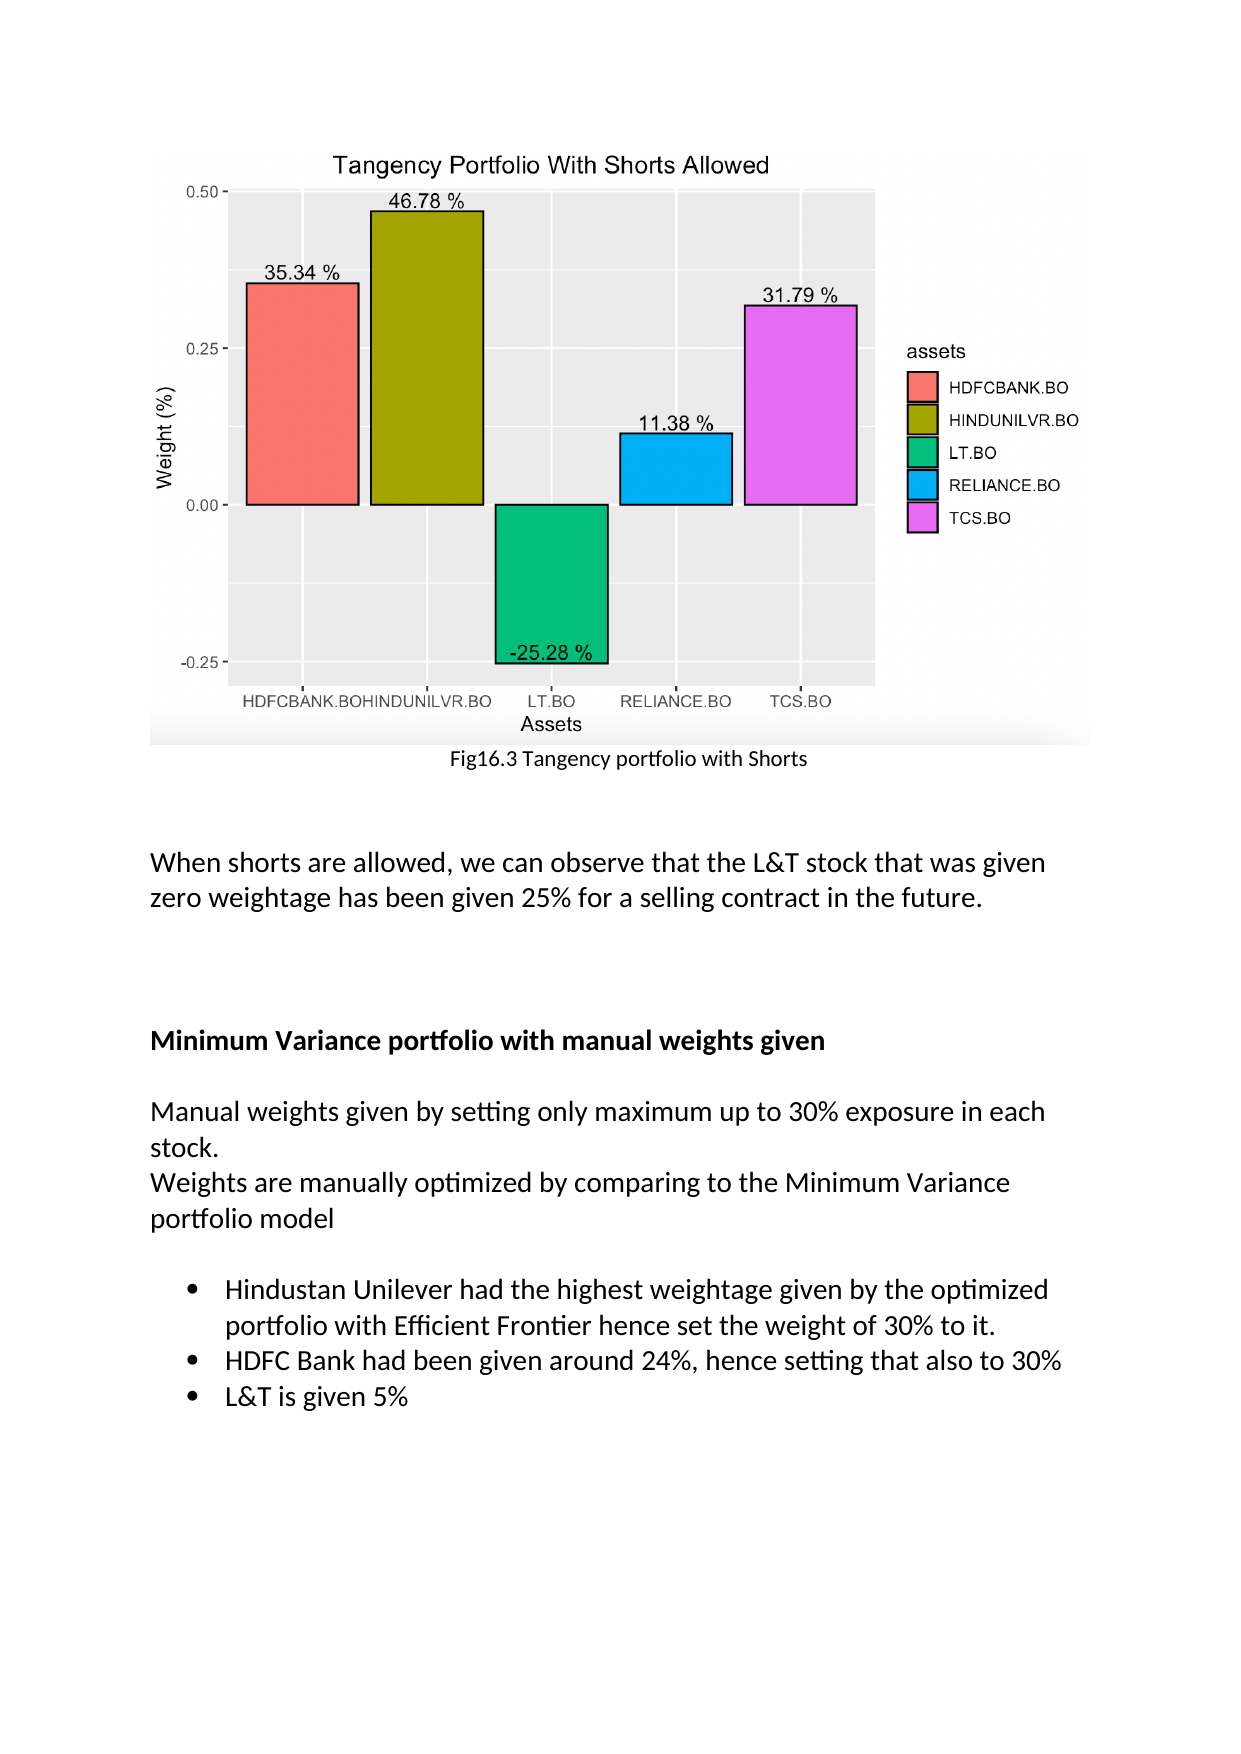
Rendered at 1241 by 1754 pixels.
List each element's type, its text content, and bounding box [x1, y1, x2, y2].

text Manual weights given by setting only maximum up to 30% exposure in each stock. [150, 1093, 1090, 1164]
text Weights are manually optimized by comparing to the Minimum Variance portfolio model [150, 1164, 1090, 1236]
text Fig16.3 Tangency portfolio with Shorts [375, 745, 1090, 772]
text When shorts are allowed, we can observe that the L&T stock that was given zero weightage has been given 25% for a selling contract in the future. [150, 844, 1090, 915]
list HDFC Bank had been given around 24%, hence setting that also to 30% [187, 1342, 1090, 1378]
picture [150, 150, 1091, 745]
text Minimum Variance portfolio with manual weights given [150, 1022, 1090, 1057]
list L&T is given 5% [187, 1378, 1090, 1414]
list Hindustan Unilever had the highest weightage given by the optimized portfolio with Efficient Frontier hence set the weight of 30% to it. [187, 1271, 1090, 1342]
